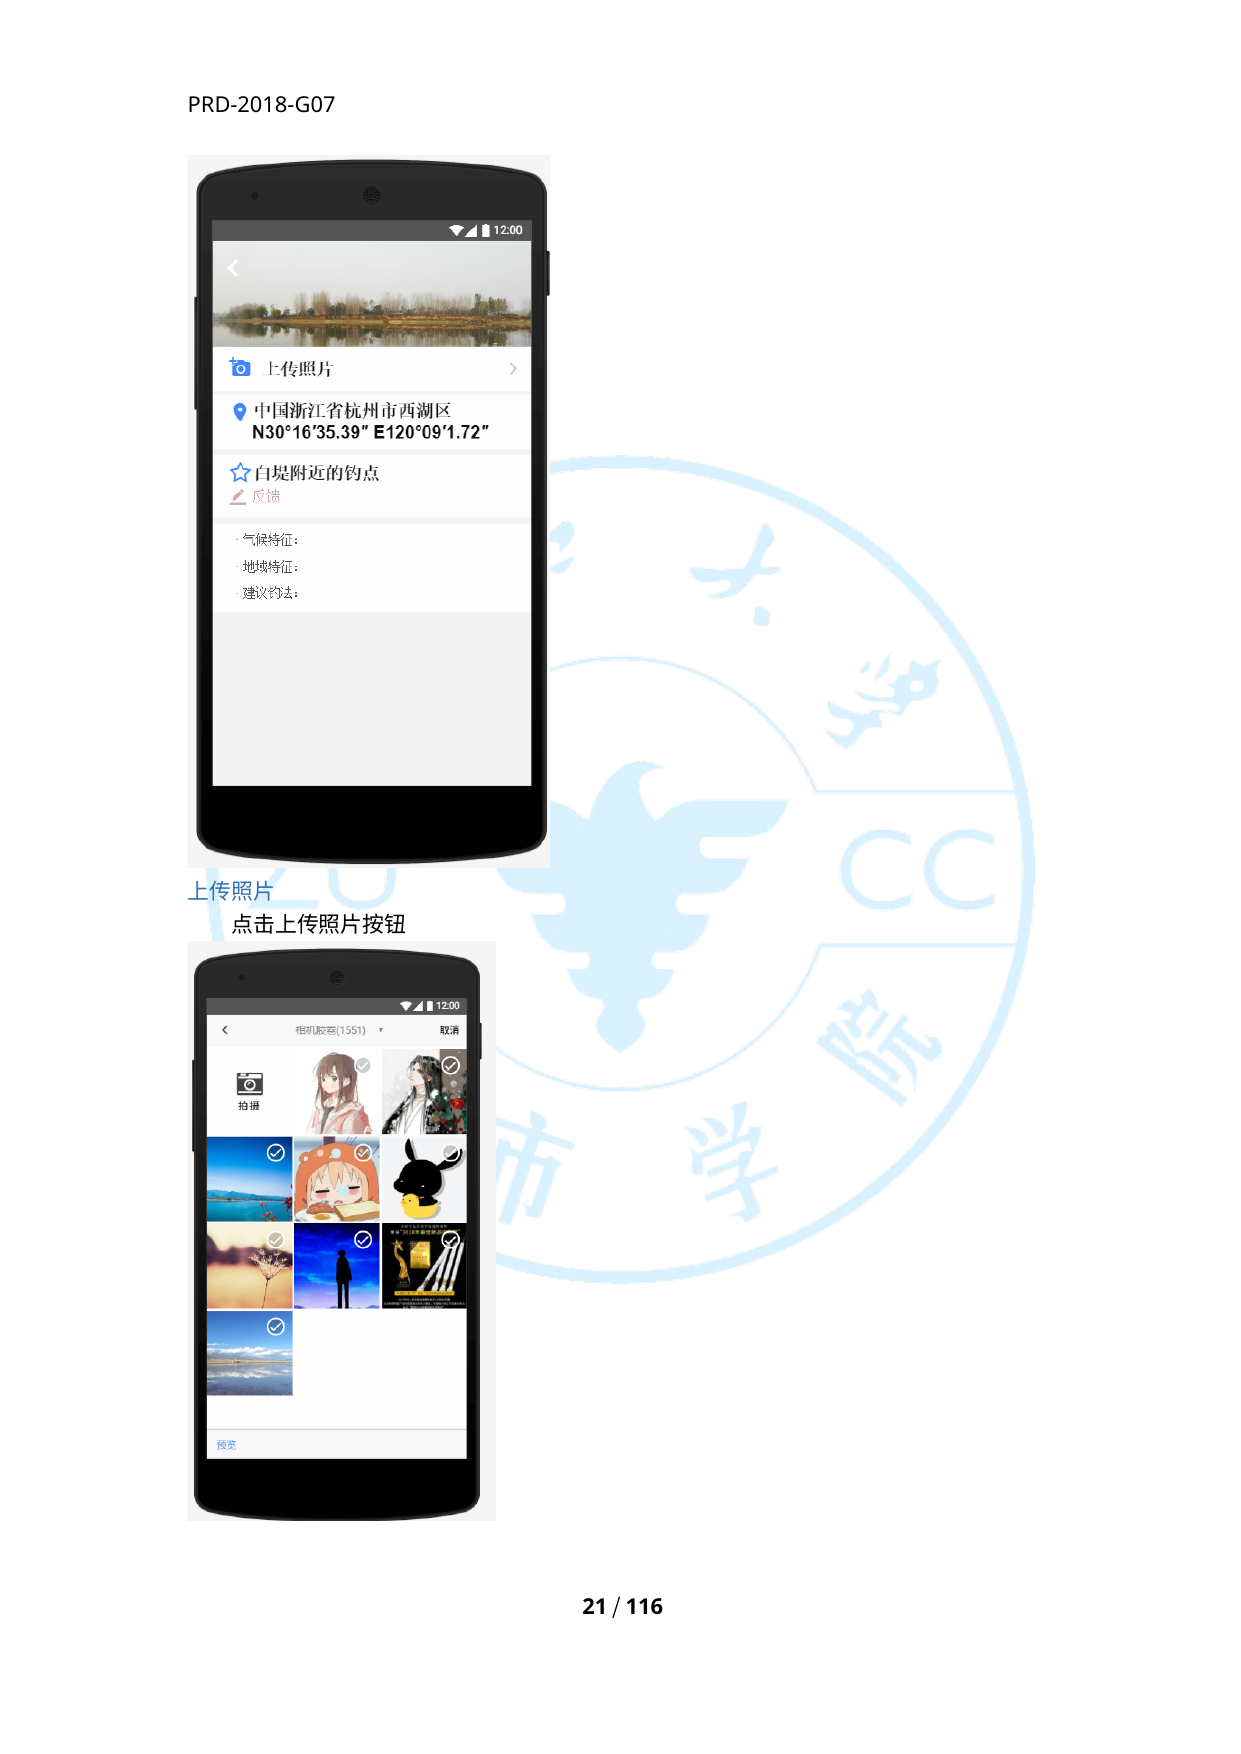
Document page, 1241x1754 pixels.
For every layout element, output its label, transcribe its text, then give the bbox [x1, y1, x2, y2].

subtitle 上传照片 [187, 874, 1053, 906]
text 点击上传照片按钮 [187, 906, 1053, 939]
picture [187, 941, 497, 1521]
picture [187, 155, 551, 868]
